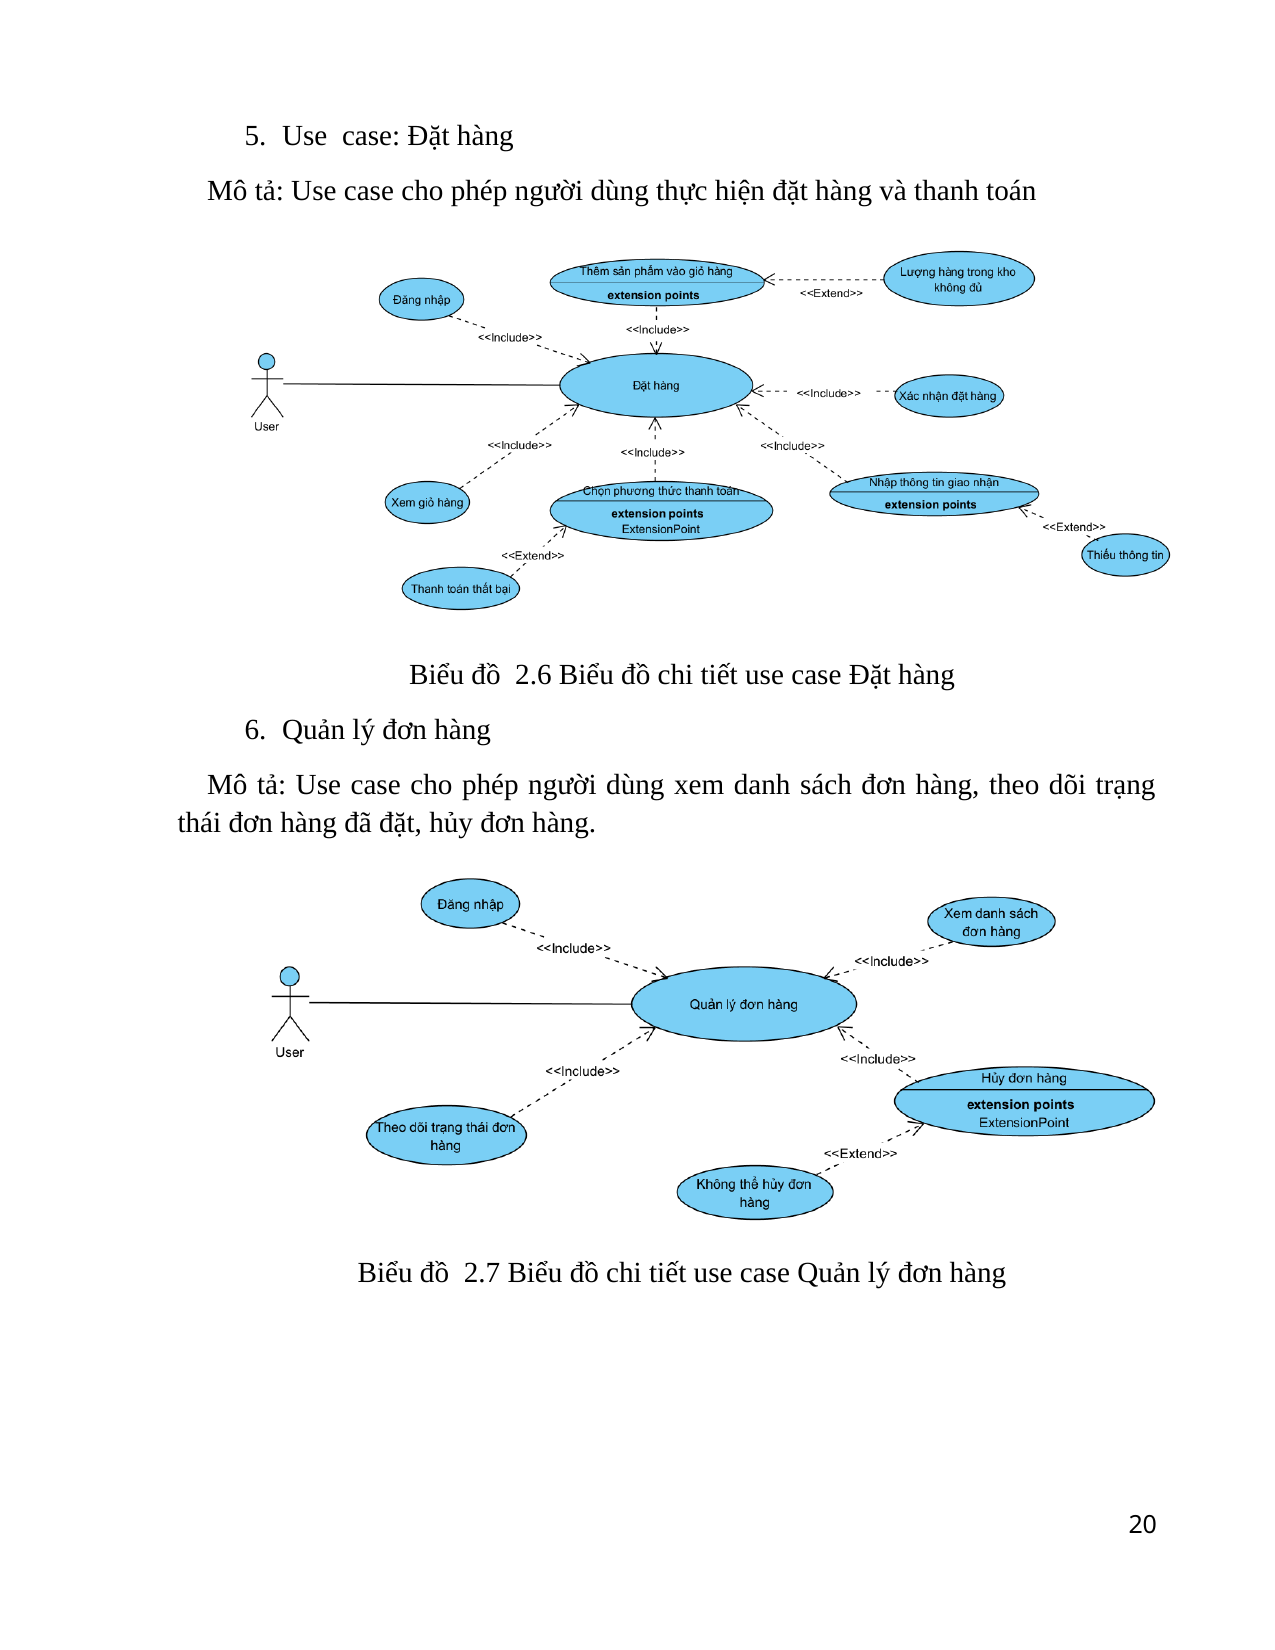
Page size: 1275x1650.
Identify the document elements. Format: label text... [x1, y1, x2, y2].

picture [206, 860, 1187, 1233]
text Mô tả: Use case cho phép người dùng xem danh sách đơn hàng, theo dõi trạng thái đơn hàng đã đặt, hủy đơn hàng. [177, 767, 1157, 839]
text Mô tả: Use case cho phép người dùng thực hiện đặt hàng và thanh toán [177, 173, 1157, 207]
list Quản lý đơn hàng [244, 712, 1157, 745]
picture [206, 228, 1187, 636]
text Biểu đồ 2.6 Biểu đồ chi tiết use case Đặt hàng [177, 657, 1157, 691]
text Biểu đồ 2.7 Biểu đồ chi tiết use case Quản lý đơn hàng [177, 1255, 1157, 1288]
list Use case: Đặt hàng [244, 118, 1157, 152]
